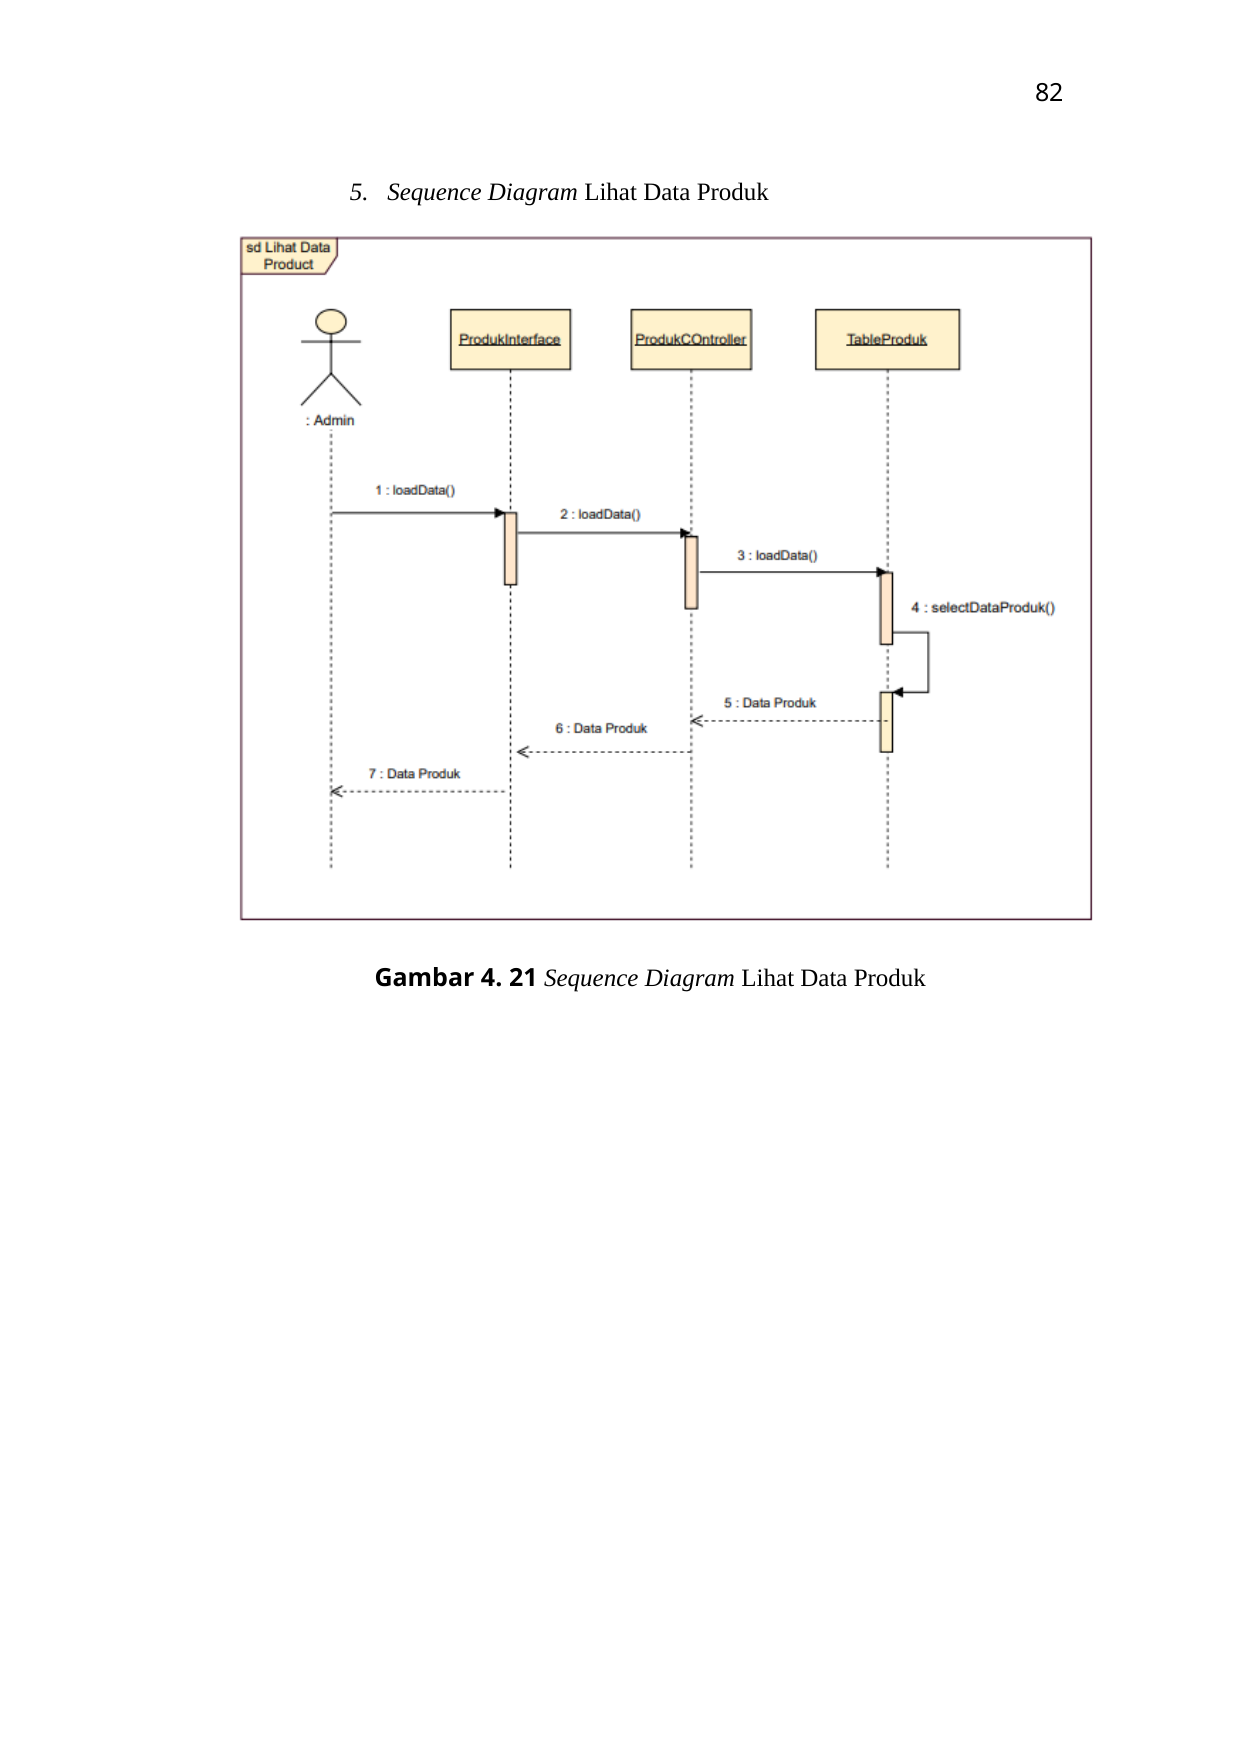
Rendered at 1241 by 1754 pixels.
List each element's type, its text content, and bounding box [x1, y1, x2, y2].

text Gambar 4. 21 Sequence Diagram Lihat Data Produk [237, 960, 1063, 994]
list Sequence Diagram Lihat Data Produk [349, 177, 1063, 206]
picture [237, 234, 1095, 926]
